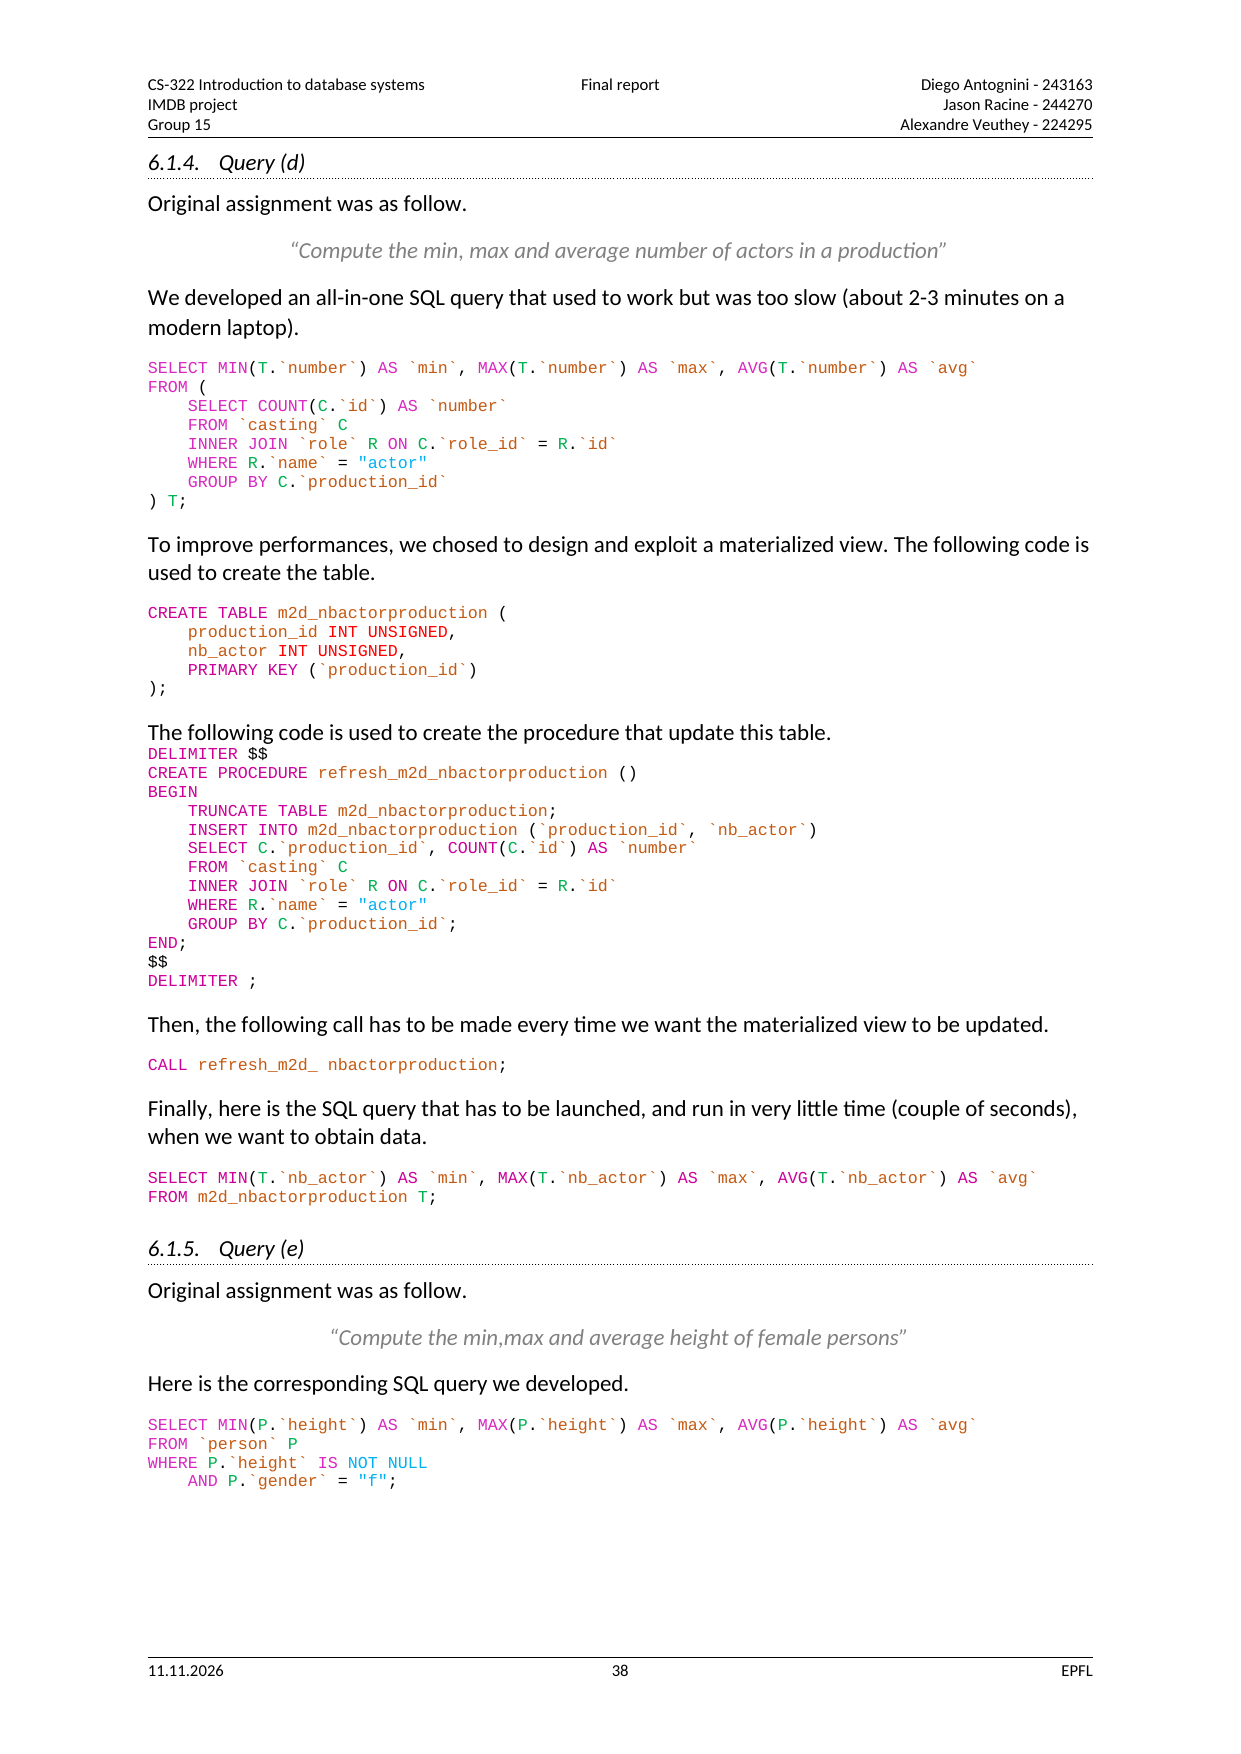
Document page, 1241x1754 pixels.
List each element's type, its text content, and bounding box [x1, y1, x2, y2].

text FROM `casting` C [148, 417, 1093, 436]
text FROM ( [148, 379, 1093, 398]
text WHERE R.`name` = "actor" [148, 454, 1093, 473]
text “Compute the min, max and average number of actors in a production” [148, 236, 1093, 264]
text DELIMITER $$ [148, 746, 1093, 765]
text FROM `casting` C [148, 859, 1093, 878]
text $$ [148, 953, 1093, 972]
subtitle Query (d) [148, 148, 1093, 179]
text ); [148, 680, 1093, 699]
text Original assignment was as follow. [148, 1276, 1093, 1304]
text We developed an all-in-one SQL query that used to work but was too slow (about 2-3 minutes on a modern laptop). [148, 283, 1093, 341]
text CREATE TABLE m2d_nbactorproduction ( [148, 605, 1093, 623]
text TRUNCATE TABLE m2d_nbactorproduction; [148, 802, 1093, 821]
text SELECT MIN(T.`number`) AS `min`, MAX(T.`number`) AS `max`, AVG(T.`number`) AS `avg` [148, 360, 1093, 379]
text SELECT MIN(T.`nb_actor`) AS `min`, MAX(T.`nb_actor`) AS `max`, AVG(T.`nb_actor`) AS `avg` [148, 1169, 1093, 1188]
text INSERT INTO m2d_nbactorproduction (`production_id`, `nb_actor`) [148, 821, 1093, 840]
text INNER JOIN `role` R ON C.`role_id` = R.`id` [148, 436, 1093, 454]
text CALL refresh_m2d_ nbactorproduction; [148, 1057, 1093, 1076]
text WHERE R.`name` = "actor" [148, 897, 1093, 916]
text SELECT COUNT(C.`id`) AS `number` [148, 398, 1093, 417]
text nb_actor INT UNSIGNED, [148, 642, 1093, 661]
text DELIMITER ; [148, 972, 1093, 991]
text Finally, here is the SQL query that has to be launched, and run in very little time (couple of seconds), when we want to obtain data. [148, 1094, 1093, 1150]
text “Compute the min,max and average height of female persons” [148, 1323, 1093, 1351]
text ) T; [148, 492, 1093, 511]
text GROUP BY C.`production_id`; [148, 916, 1093, 934]
text Here is the corresponding SQL query we developed. [148, 1369, 1093, 1398]
text SELECT C.`production_id`, COUNT(C.`id`) AS `number` [148, 840, 1093, 859]
text PRIMARY KEY (`production_id`) [148, 661, 1093, 680]
text FROM m2d_nbactorproduction T; [148, 1188, 1093, 1207]
text production_id INT UNSIGNED, [148, 623, 1093, 642]
text GROUP BY C.`production_id` [148, 473, 1093, 492]
text CREATE PROCEDURE refresh_m2d_nbactorproduction () [148, 765, 1093, 783]
text END; [148, 934, 1093, 953]
text SELECT MIN(P.`height`) AS `min`, MAX(P.`height`) AS `max`, AVG(P.`height`) AS `avg` [148, 1416, 1093, 1435]
text WHERE P.`height` IS NOT NULL [148, 1454, 1093, 1473]
text BEGIN [148, 783, 1093, 802]
text Original assignment was as follow. [148, 189, 1093, 217]
text INNER JOIN `role` R ON C.`role_id` = R.`id` [148, 878, 1093, 897]
text To improve performances, we chosed to design and exploit a materialized view. The following code is used to create the table. [148, 530, 1093, 586]
subtitle Query (e) [148, 1234, 1093, 1265]
text Then, the following call has to be made every time we want the materialized view to be updated. [148, 1010, 1093, 1038]
text FROM `person` P [148, 1435, 1093, 1454]
text AND P.`gender` = "f"; [148, 1473, 1093, 1492]
text The following code is used to create the procedure that update this table. [148, 718, 1093, 746]
